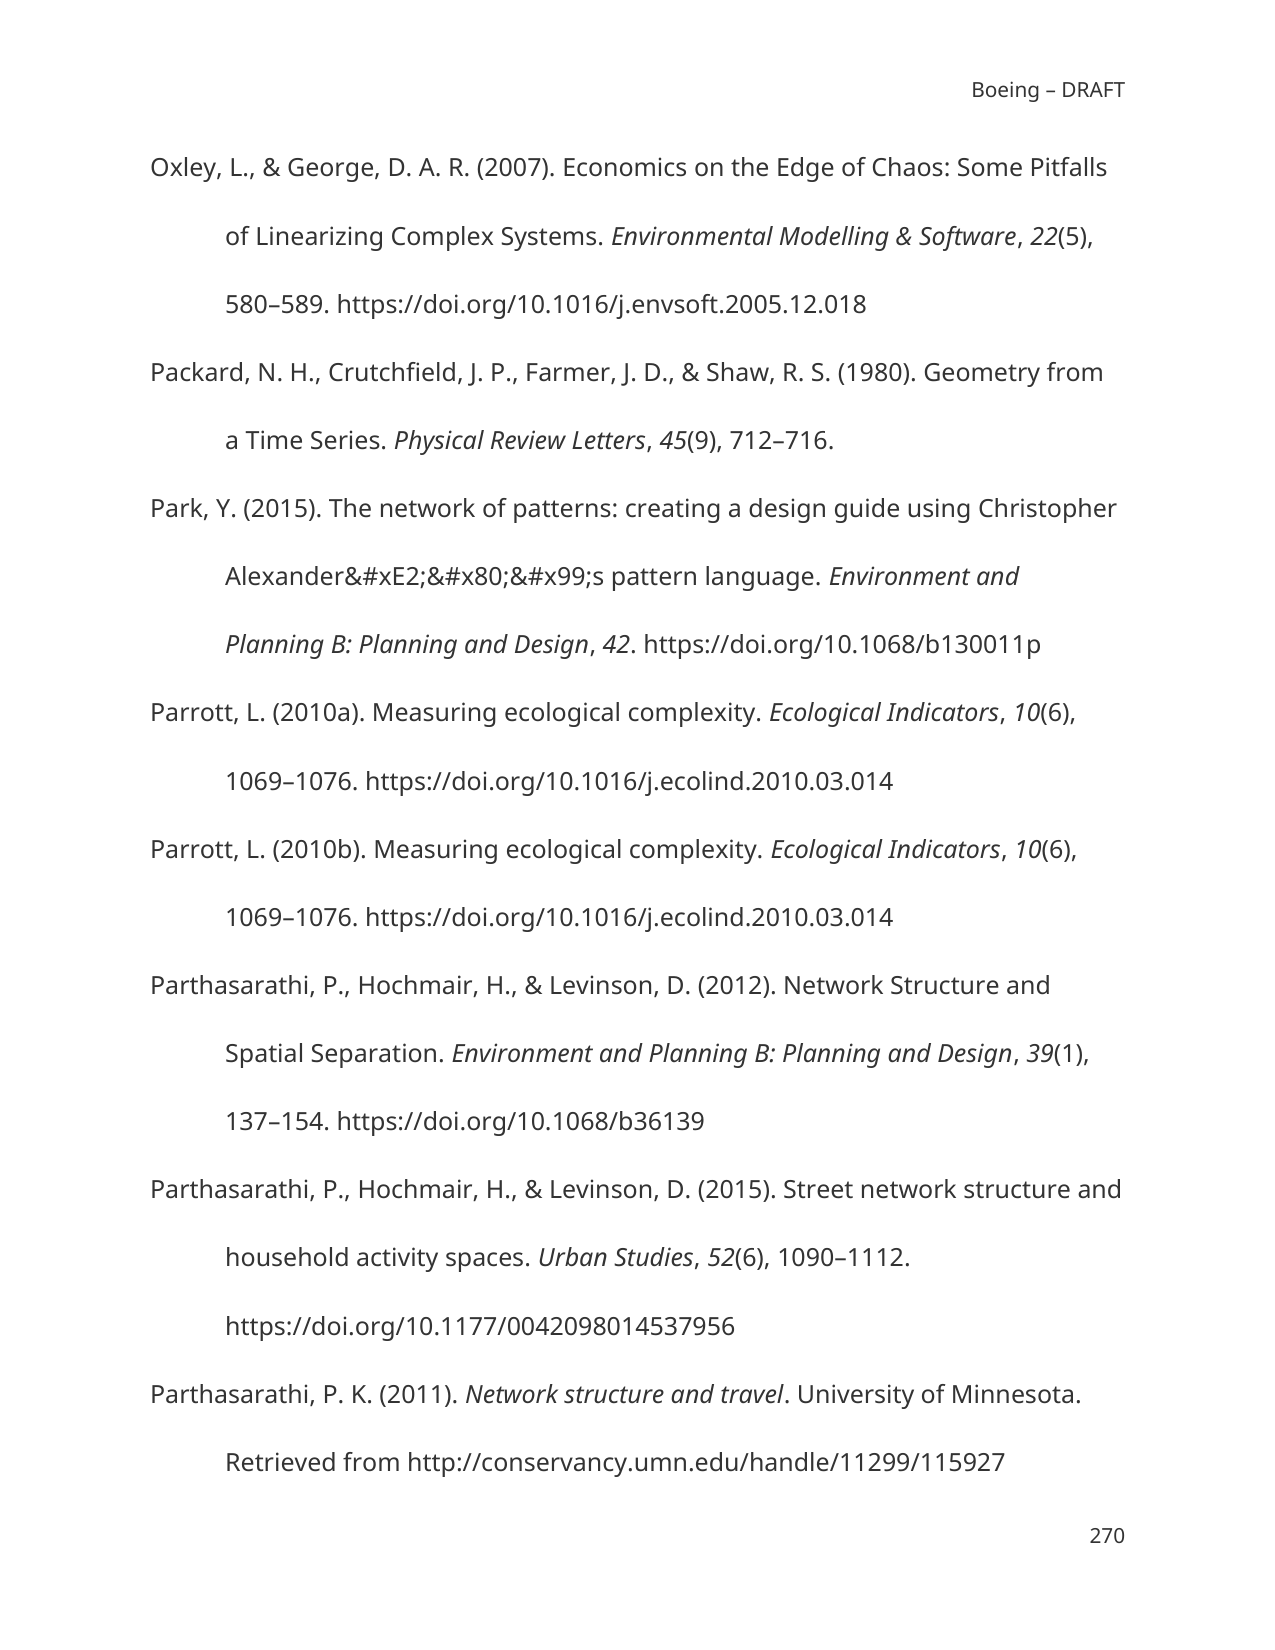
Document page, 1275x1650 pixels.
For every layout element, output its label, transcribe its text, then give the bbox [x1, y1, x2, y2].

text Parrott, L. (2010b). Measuring ecological complexity. Ecological Indicators, 10(6), 1069–1076. https://doi.org/10.1016/j.ecolind.2010.03.014 [150, 831, 1125, 933]
text Park, Y. (2015). The network of patterns: creating a design guide using Christopher Alexander&#xE2;&#x80;&#x99;s pattern language. Environment and Planning B: Planning and Design, 42. https://doi.org/10.1068/b130011p [150, 491, 1125, 661]
text Parthasarathi, P. K. (2011). Network structure and travel. University of Minnesota. Retrieved from http://conservancy.umn.edu/handle/11299/115927 [150, 1376, 1125, 1478]
text Parthasarathi, P., Hochmair, H., & Levinson, D. (2015). Street network structure and household activity spaces. Urban Studies, 52(6), 1090–1112. https://doi.org/10.1177/0042098014537956 [150, 1172, 1125, 1342]
text Parrott, L. (2010a). Measuring ecological complexity. Ecological Indicators, 10(6), 1069–1076. https://doi.org/10.1016/j.ecolind.2010.03.014 [150, 695, 1125, 797]
text Oxley, L., & George, D. A. R. (2007). Economics on the Edge of Chaos: Some Pitfalls of Linearizing Complex Systems. Environmental Modelling & Software, 22(5), 580–589. https://doi.org/10.1016/j.envsoft.2005.12.018 [150, 150, 1125, 320]
text Parthasarathi, P., Hochmair, H., & Levinson, D. (2012). Network Structure and Spatial Separation. Environment and Planning B: Planning and Design, 39(1), 137–154. https://doi.org/10.1068/b36139 [150, 967, 1125, 1138]
text Packard, N. H., Crutchfield, J. P., Farmer, J. D., & Shaw, R. S. (1980). Geometry from a Time Series. Physical Review Letters, 45(9), 712–716. [150, 354, 1125, 457]
